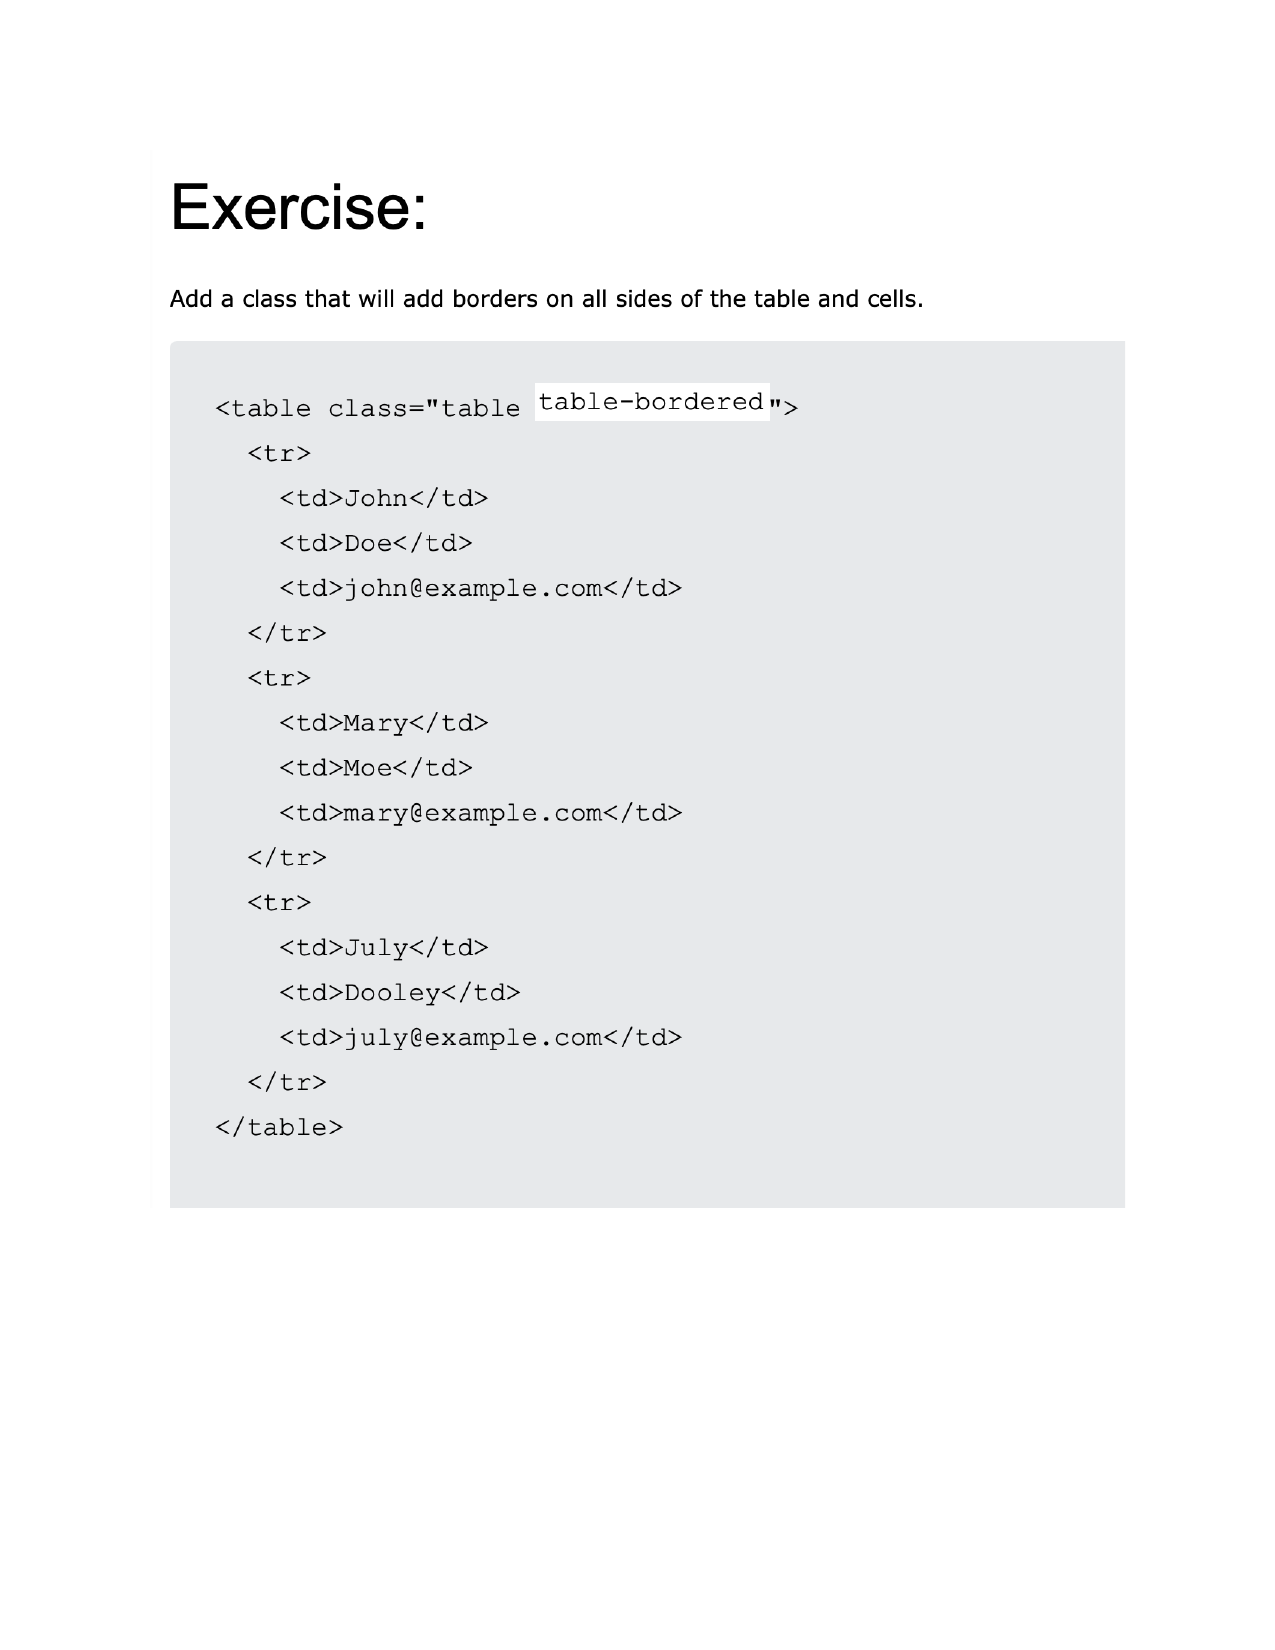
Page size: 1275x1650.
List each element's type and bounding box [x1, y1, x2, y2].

picture [150, 150, 1125, 1208]
